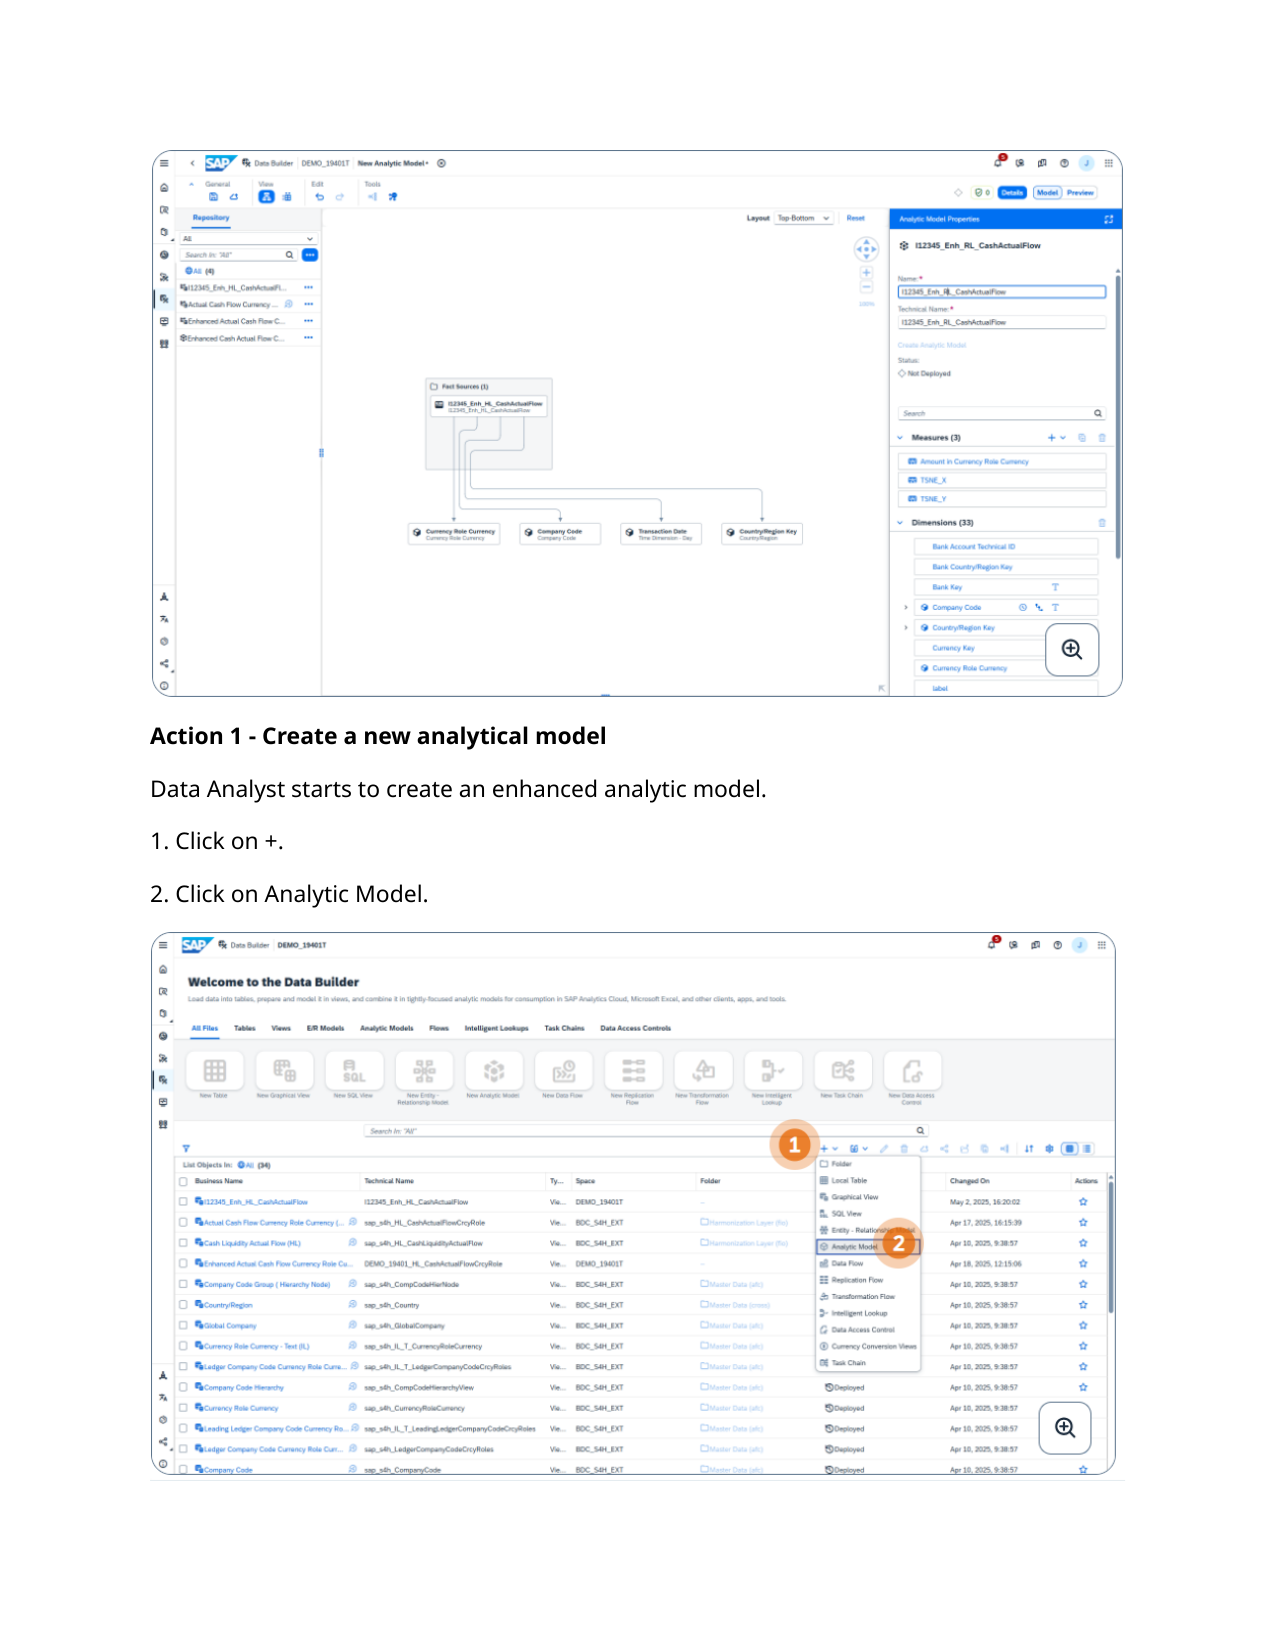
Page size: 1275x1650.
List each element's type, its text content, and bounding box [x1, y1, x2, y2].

picture [150, 150, 1125, 699]
text 2. Click on Analytic Model. [150, 878, 1125, 909]
text 1. Click on +. [150, 825, 1125, 856]
picture [150, 930, 1125, 1481]
text Action 1 - Create a new analytical model [150, 720, 1125, 751]
text Data Analyst starts to create an enhanced analytic model. [150, 773, 1125, 804]
